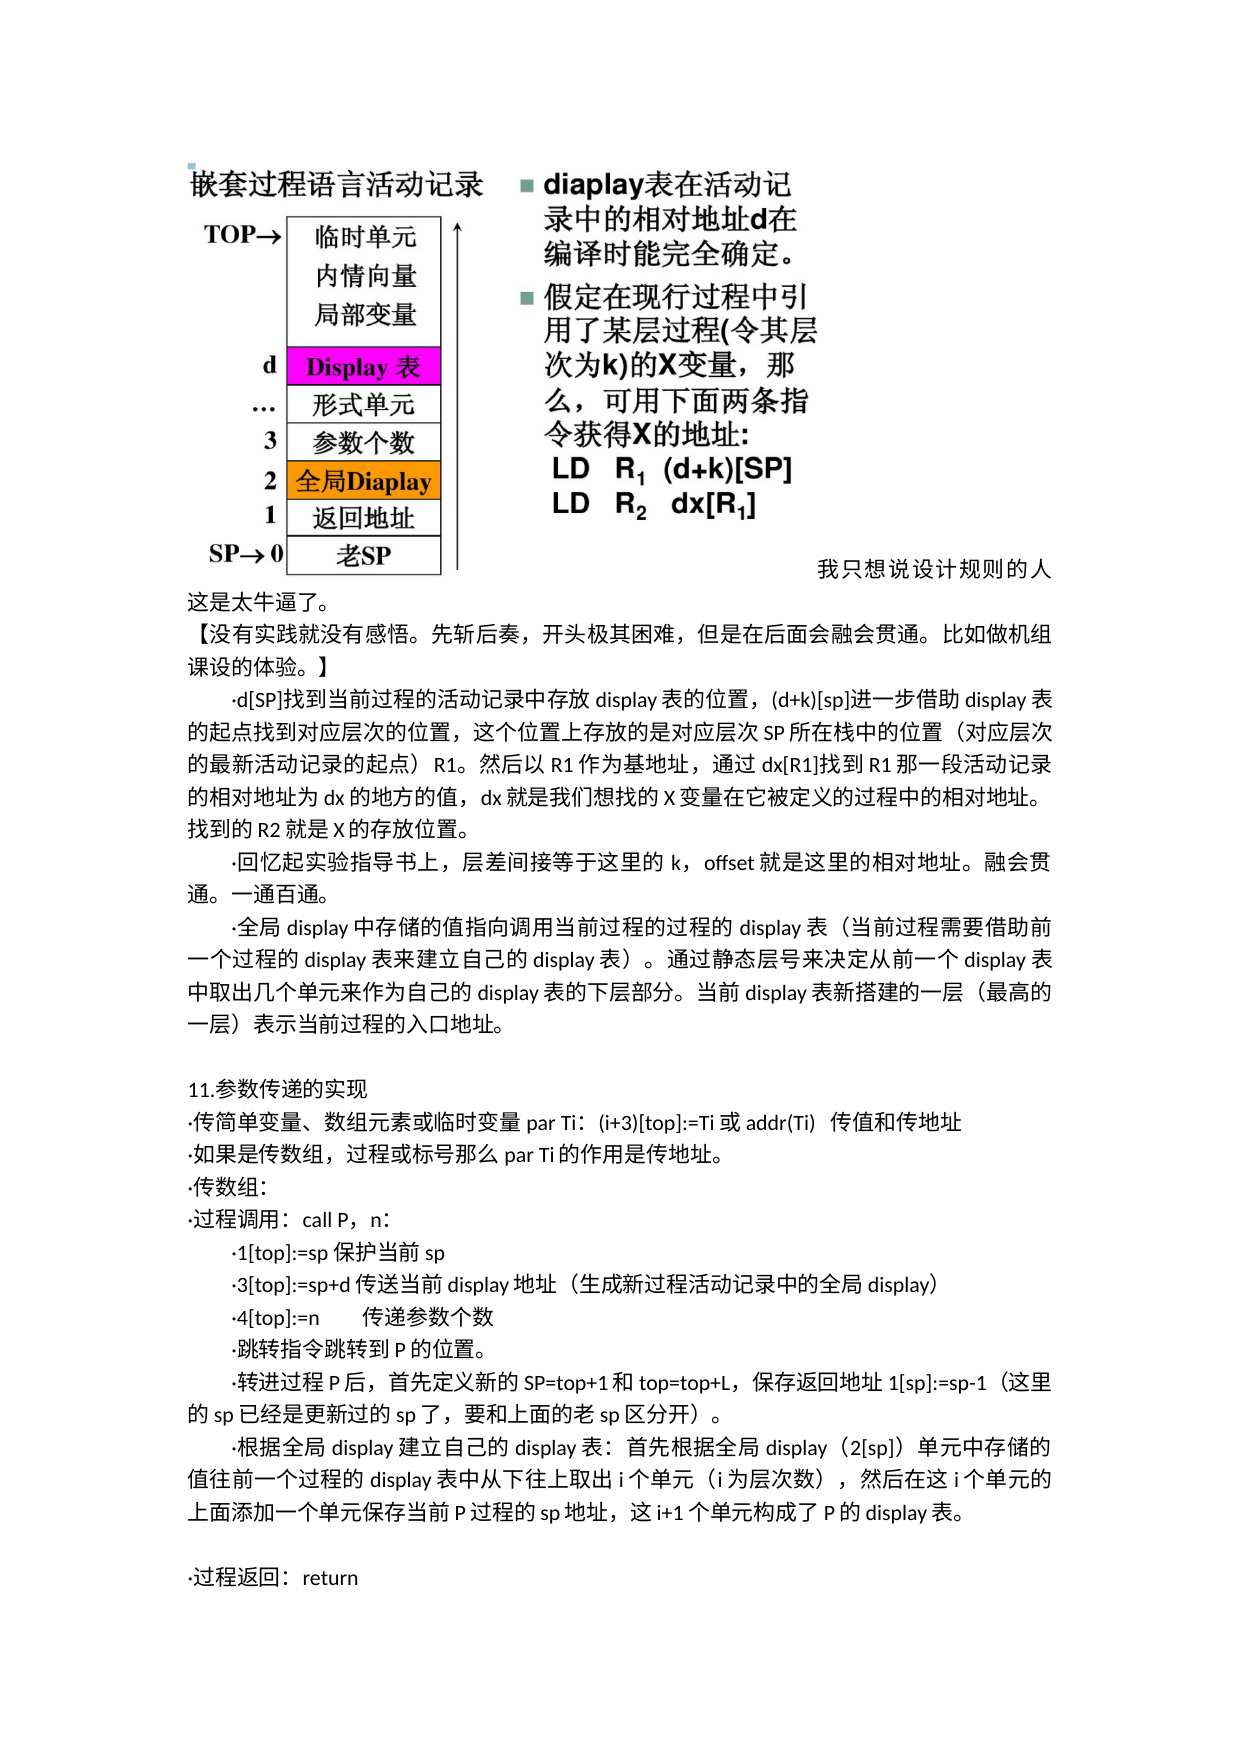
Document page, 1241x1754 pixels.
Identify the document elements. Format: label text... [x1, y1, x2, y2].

text ·传数组： [187, 1169, 1053, 1202]
text ·全局display中存储的值指向调用当前过程的过程的display表（当前过程需要借助前一个过程的display表来建立自己的display表）。通过静态层号来决定从前一个display表中取出几个单元来作为自己的display表的下层部分。当前display表新搭建的一层（最高的一层）表示当前过程的入口地址。 [187, 909, 1053, 1039]
text ·4[top]:=n 传递参数个数 [187, 1299, 1053, 1332]
text 【没有实践就没有感悟。先斩后奏，开头极其困难，但是在后面会融会贯通。比如做机组课设的体验。】 [187, 617, 1053, 682]
text ·3[top]:=sp+d 传送当前display地址（生成新过程活动记录中的全局display） [187, 1267, 1053, 1299]
text ·传简单变量、数组元素或临时变量 par Ti：(i+3)[top]:=Ti 或addr(Ti) 传值和传地址 [187, 1104, 1053, 1137]
text ·1[top]:=sp 保护当前sp [187, 1234, 1053, 1267]
text ·过程返回：return [187, 1559, 1053, 1592]
text ·跳转指令跳转到P的位置。 [187, 1332, 1053, 1364]
text ·根据全局display建立自己的display表：首先根据全局display（2[sp]）单元中存储的值往前一个过程的display表中从下往上取出i个单元（i为层次数），然后在这i个单元的上面添加一个单元保存当前P过程的sp地址，这i+1个单元构成了P的display表。 [187, 1429, 1053, 1527]
text ·转进过程P后，首先定义新的SP=top+1和top=top+L，保存返回地址1[sp]:=sp-1（这里的sp已经是更新过的sp了，要和上面的老sp区分开）。 [187, 1364, 1053, 1429]
text ·如果是传数组，过程或标号那么 par Ti的作用是传地址。 [187, 1137, 1053, 1169]
text ·d[SP]找到当前过程的活动记录中存放display表的位置，(d+k)[sp]进一步借助display表的起点找到对应层次的位置，这个位置上存放的是对应层次SP所在栈中的位置（对应层次的最新活动记录的起点）R1。然后以R1作为基地址，通过dx[R1]找到R1那一段活动记录的相对地址为dx的地方的值，dx就是我们想找的X变量在它被定义的过程中的相对地址。找到的R2就是X的存放位置。 [187, 682, 1053, 844]
text ·过程调用：call P，n： [187, 1202, 1053, 1234]
text 11.参数传递的实现 [187, 1072, 1053, 1104]
text ·回忆起实验指导书上，层差间接等于这里的k，offset就是这里的相对地址。融会贯通。一通百通。 [187, 844, 1053, 909]
picture [187, 163, 818, 577]
